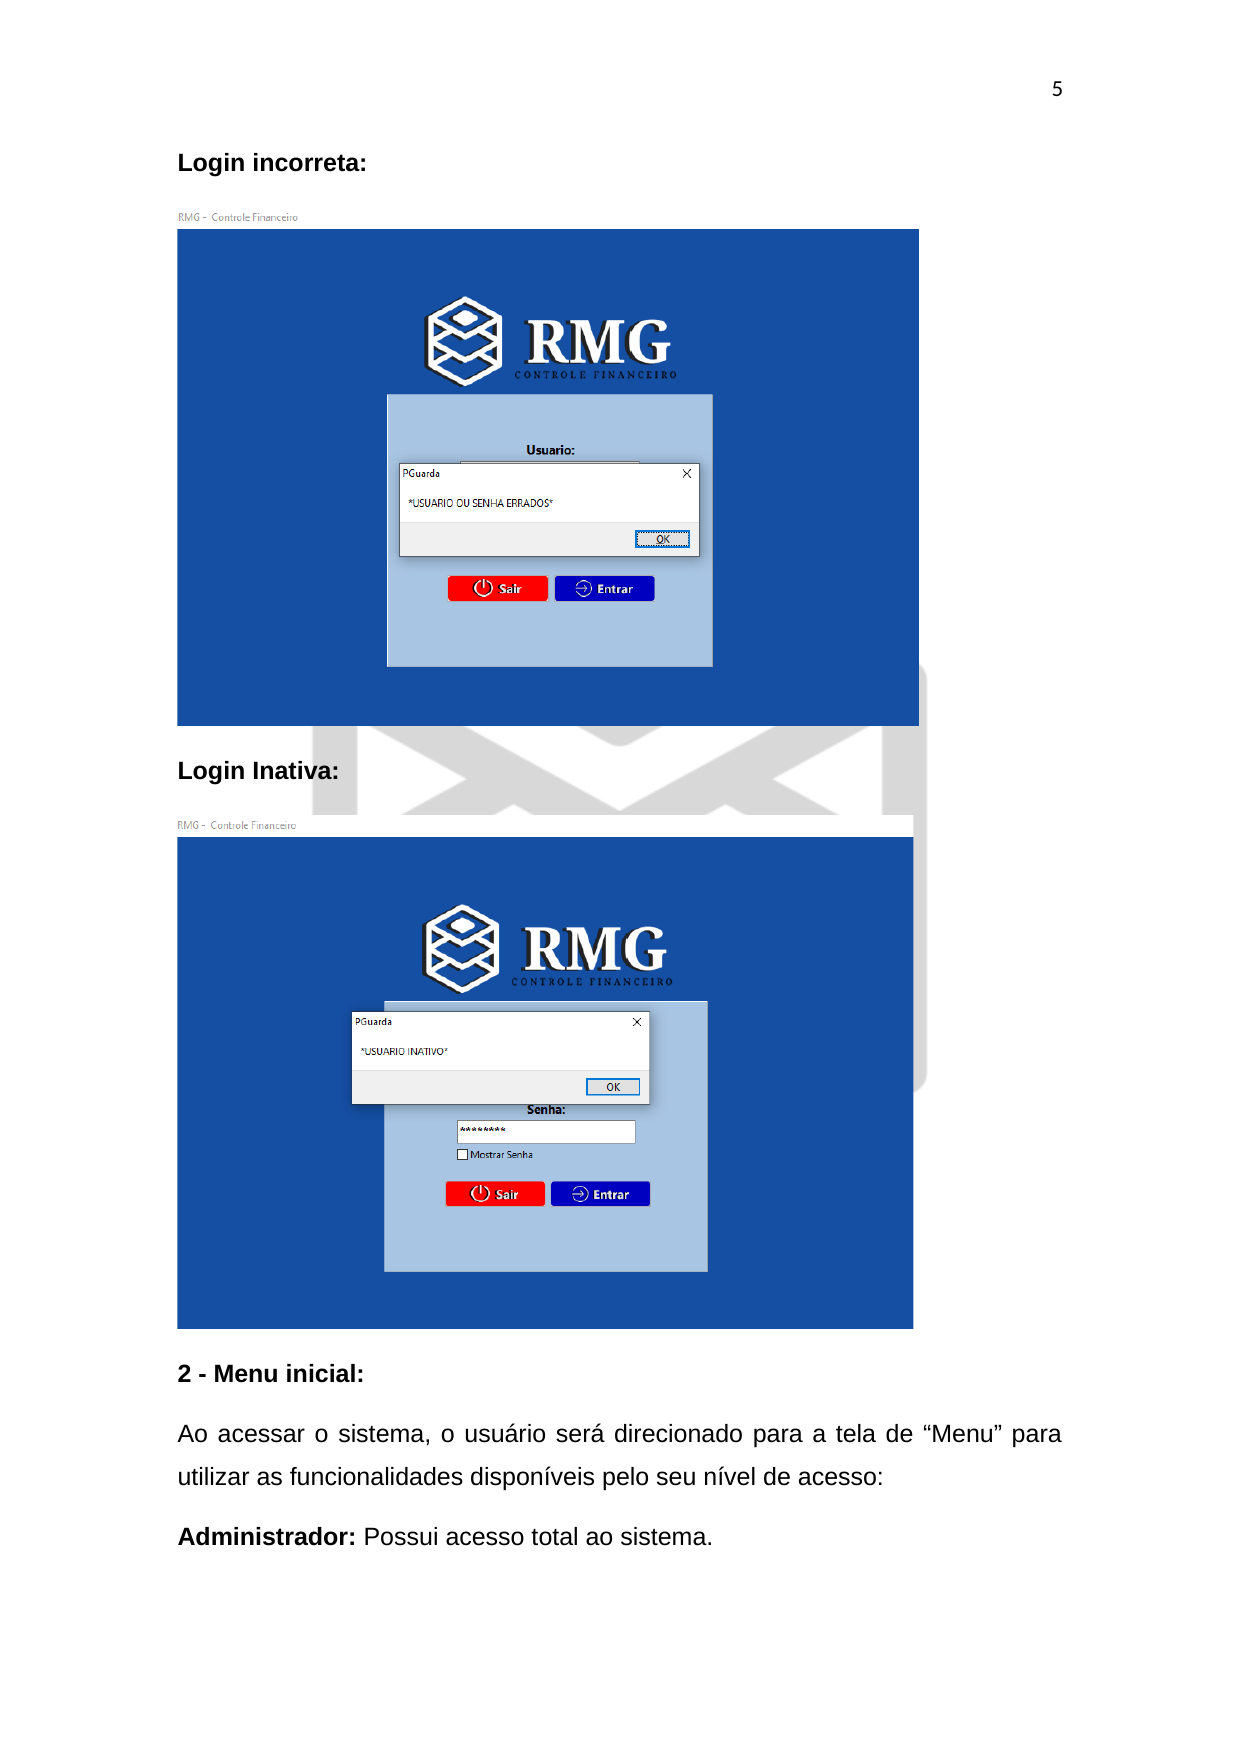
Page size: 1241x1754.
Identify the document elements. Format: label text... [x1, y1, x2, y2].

picture [177, 207, 919, 726]
text Ao acessar o sistema, o usuário será direcionado para a tela de “Menu” para utilizar as funcionalidades disponíveis pelo seu nível de acesso: [177, 1419, 1063, 1491]
picture [177, 815, 914, 1329]
text Login incorreta: [177, 148, 1063, 176]
text 2 - Menu inicial: [177, 1359, 1063, 1388]
text Login Inativa: [177, 756, 1063, 784]
text Administrador: Possui acesso total ao sistema. [177, 1522, 1063, 1550]
